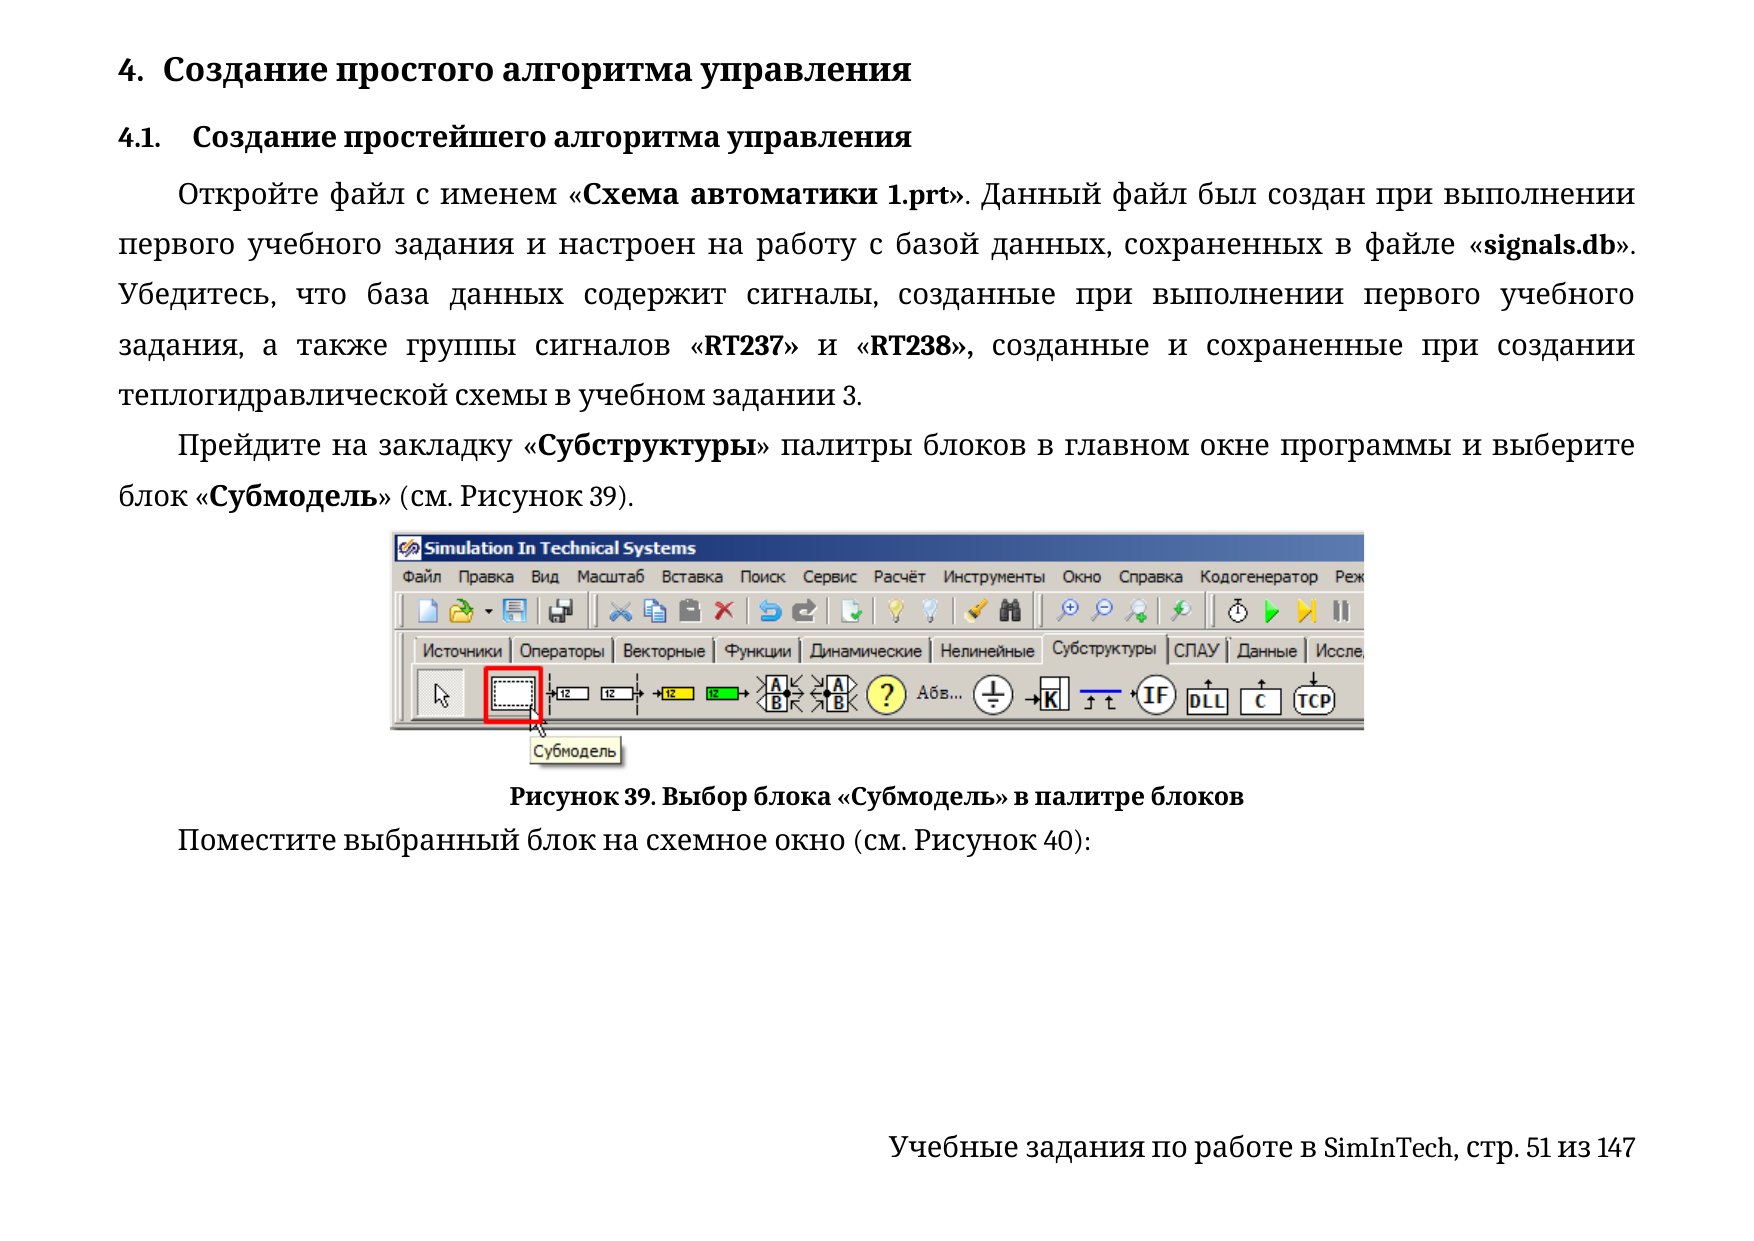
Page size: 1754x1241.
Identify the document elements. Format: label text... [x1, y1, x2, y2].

subtitle Создание простейшего алгоритма управления [118, 121, 1636, 155]
text Откройте файл с именем «Схема автоматики 1.prt». Данный файл был создан при выполнении первого учебного задания и настроен на работу с базой данных, сохраненных в файле «signals.db». Убедитесь, что база данных содержит сигналы, созданные при выполнении первого учебного задания, а также группы сигналов «RT237» и «RT238», созданные и сохраненные при создании теплогидравлической схемы в учебном задании 3. [118, 178, 1636, 413]
picture [389, 530, 1365, 784]
subtitle Создание простого алгоритма управления [118, 51, 1636, 89]
